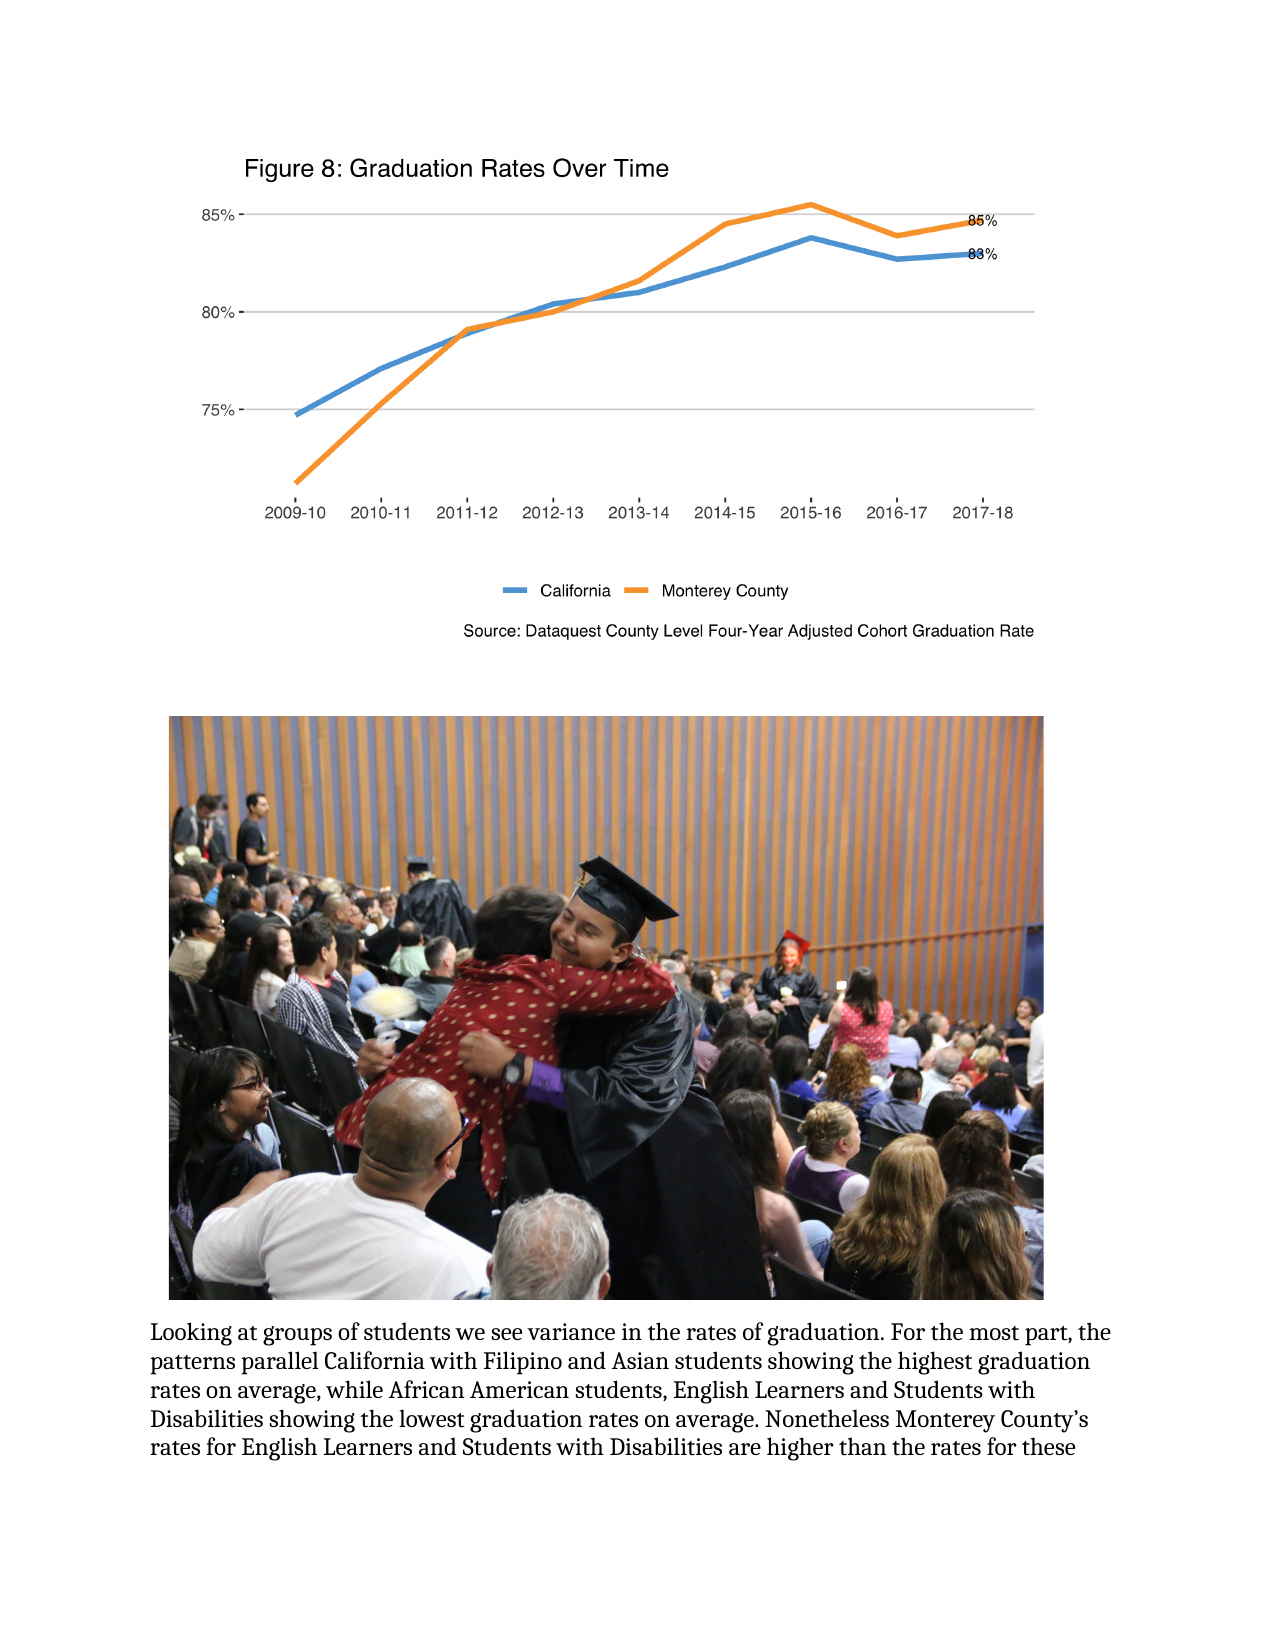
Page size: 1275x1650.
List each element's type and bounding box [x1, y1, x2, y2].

picture [168, 150, 1044, 650]
picture [168, 716, 1044, 1300]
text [150, 1318, 1125, 1462]
